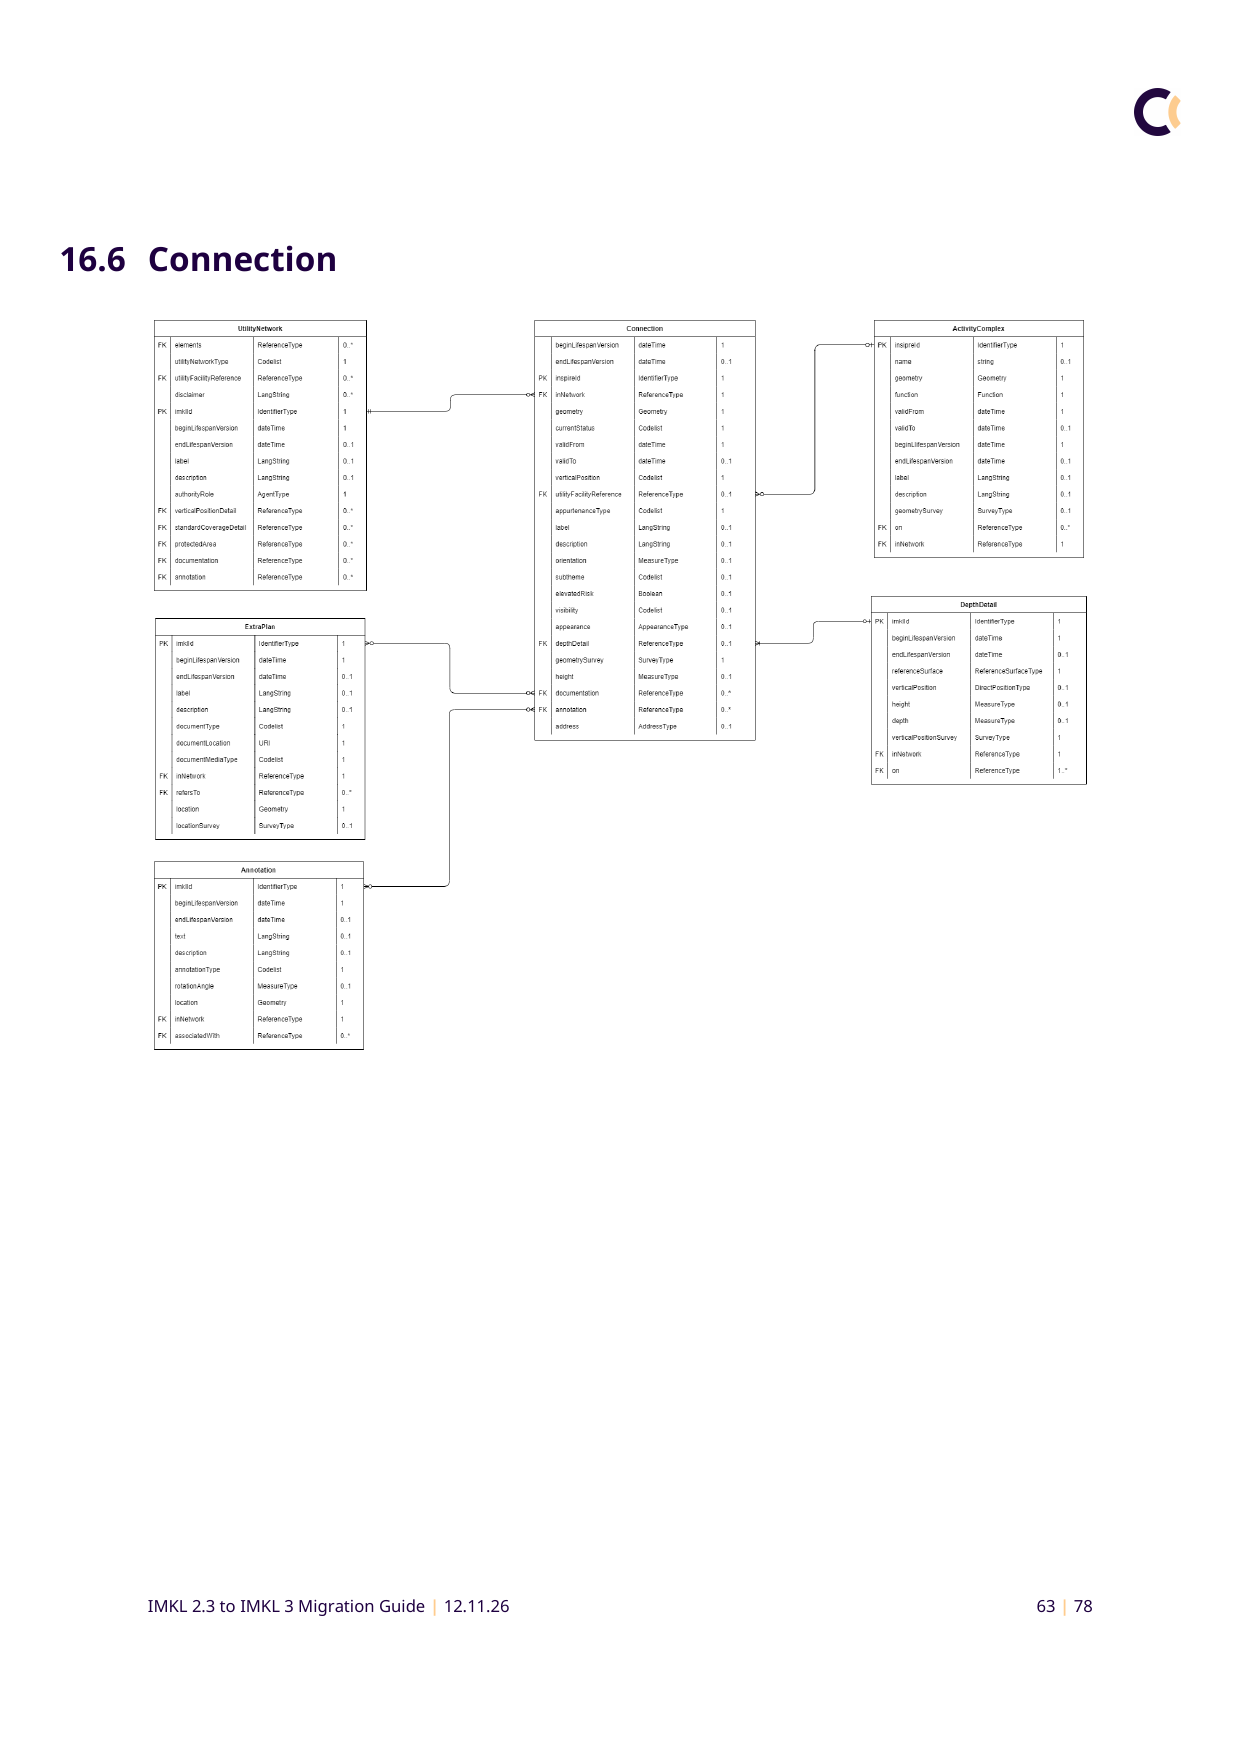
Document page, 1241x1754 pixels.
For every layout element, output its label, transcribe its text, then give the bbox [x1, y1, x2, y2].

subtitle Connection [59, 236, 1092, 282]
picture [1134, 88, 1181, 136]
picture [148, 315, 1092, 1055]
